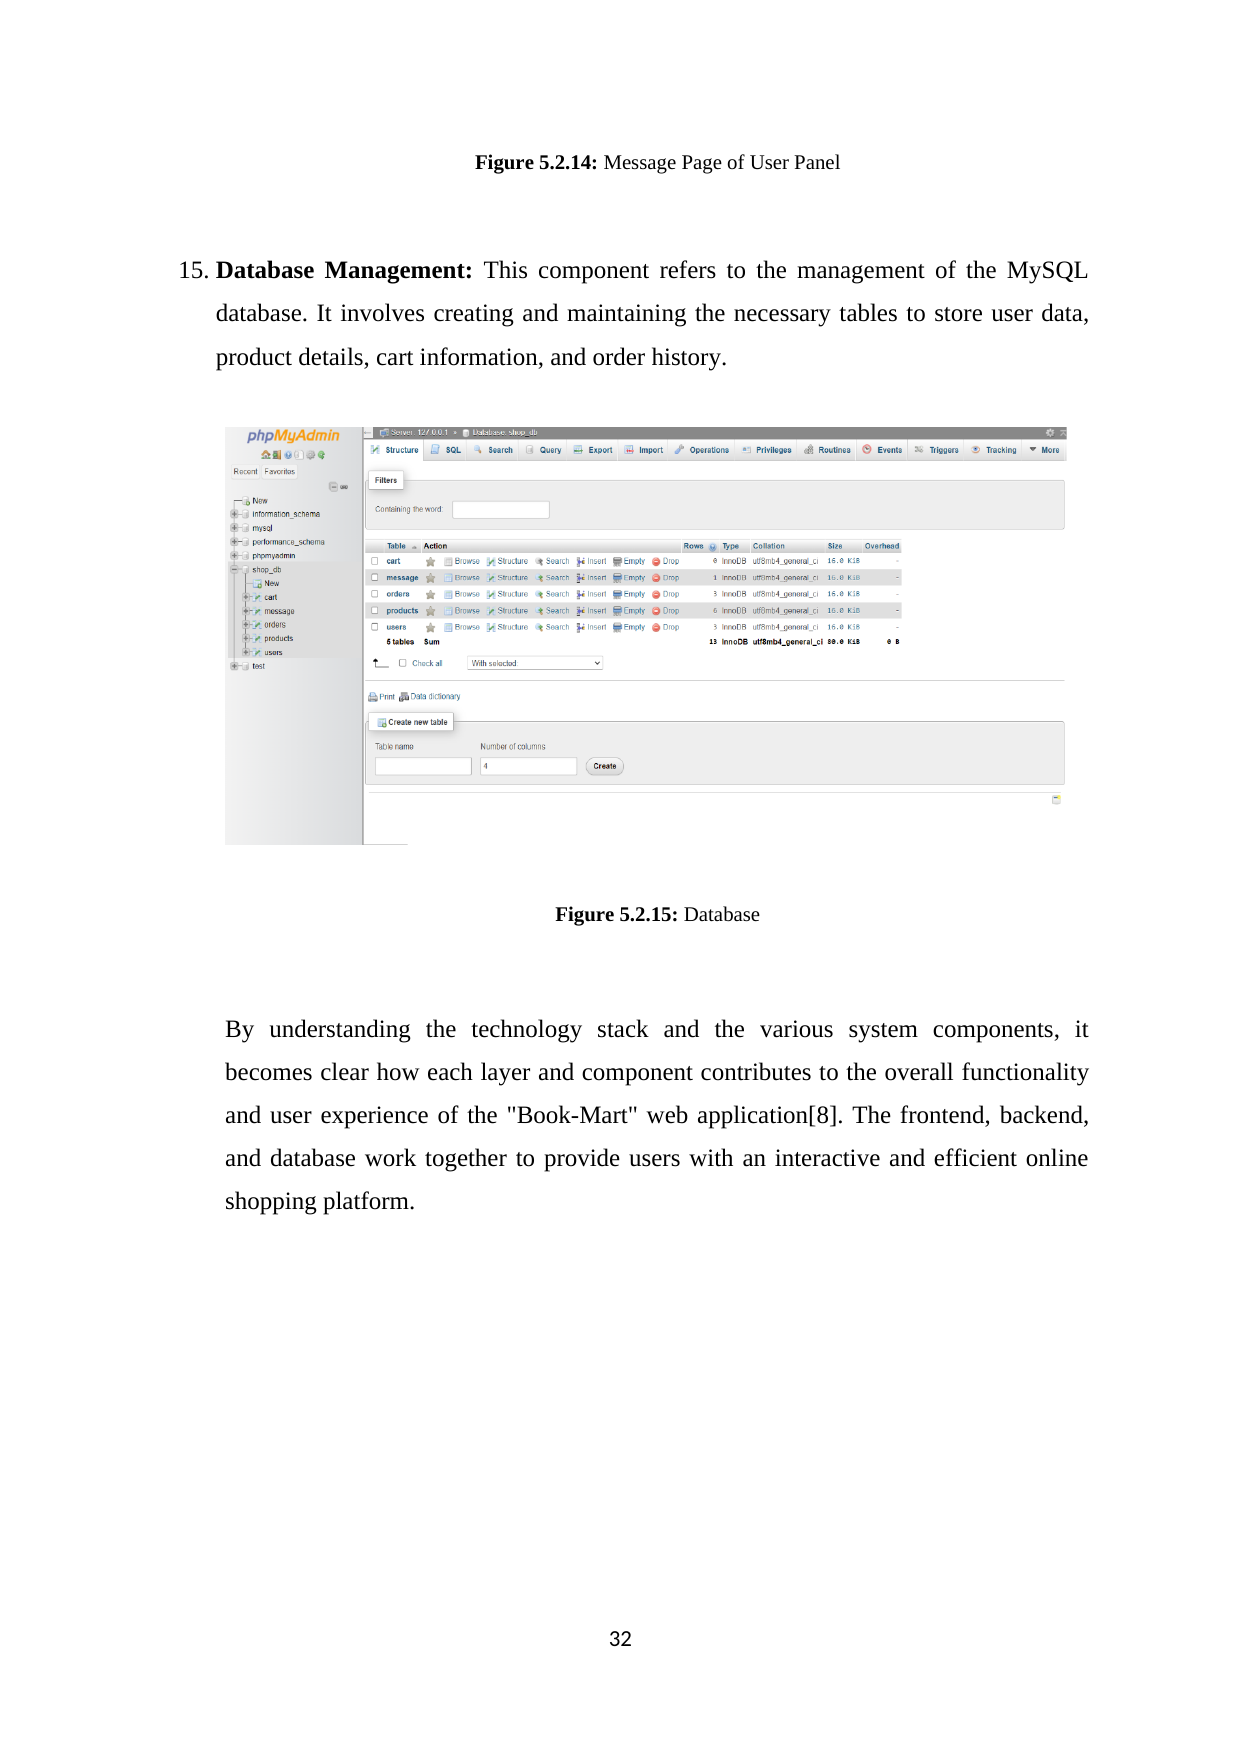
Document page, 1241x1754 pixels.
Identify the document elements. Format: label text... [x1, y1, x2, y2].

text By understanding the technology stack and the various system components, it becomes clear how each layer and component contributes to the overall functionality and user experience of the "Book-Mart" web application[8]. The frontend, backend, and database work together to provide users with an interactive and efficient online shopping platform. [225, 1014, 1090, 1215]
text Figure 5.2.15: Database [225, 901, 1090, 926]
text Figure 5.2.14: Message Page of User Panel [225, 150, 1090, 174]
list Database Management: This component refers to the management of the MySQL database. It involves creating and maintaining the necessary tables to store user data, product details, cart information, and order history. [178, 255, 1090, 370]
picture [225, 427, 1067, 845]
